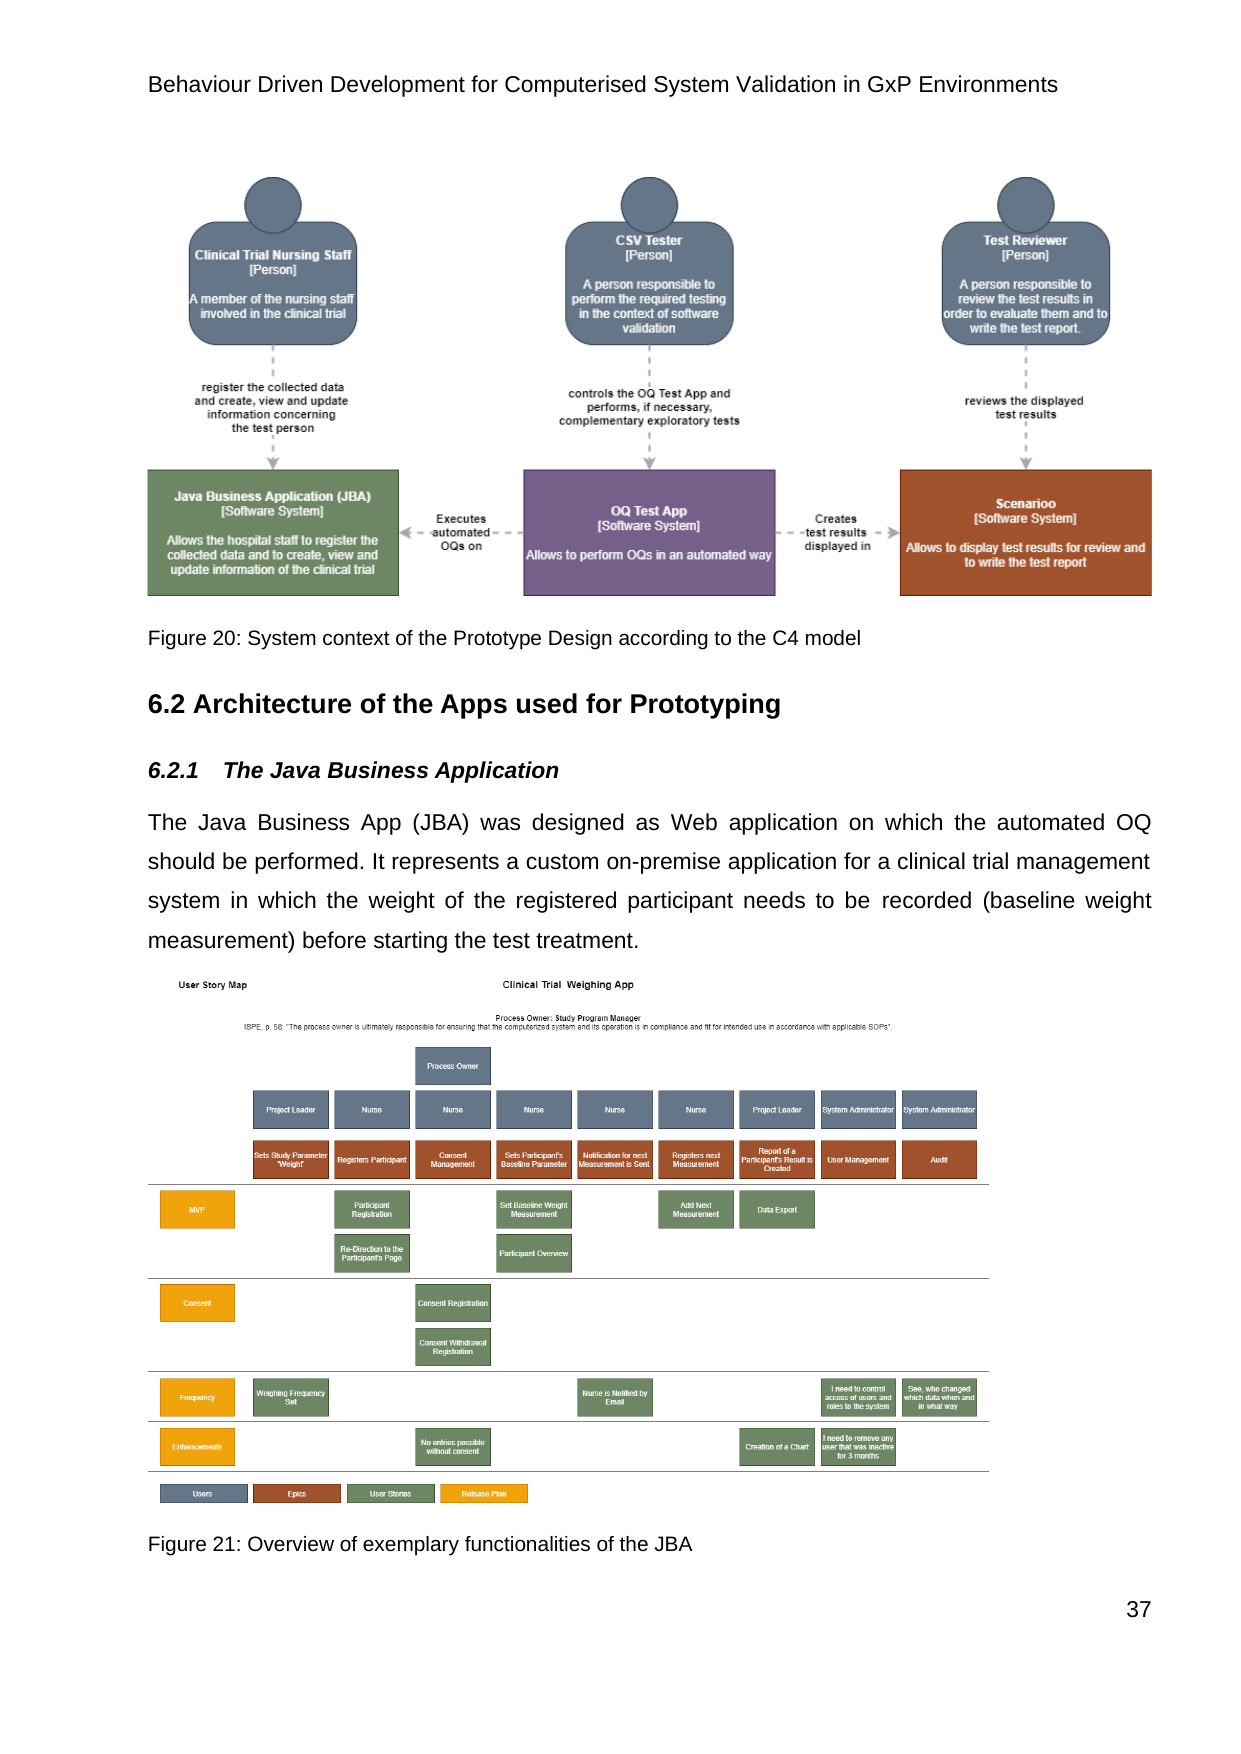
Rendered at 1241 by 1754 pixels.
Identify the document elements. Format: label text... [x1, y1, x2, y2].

subtitle The Java Business Application [148, 757, 1152, 783]
text Figure 20: System context of the Prototype Design according to the C4 model [148, 622, 1152, 651]
subtitle Architecture of the Apps used for Prototyping [148, 688, 1152, 719]
picture [147, 177, 1152, 596]
text Figure 21: Overview of exemplary functionalities of the JBA [148, 1528, 1152, 1558]
text The Java Business App (JBA) was designed as Web application on which the automated OQ should be performed. It represents a custom on-premise application for a clinical trial management system in which the weight of the registered participant needs to be recorded (baseline weight measurement) before starting the test treatment. [148, 808, 1152, 953]
picture [147, 978, 990, 1503]
